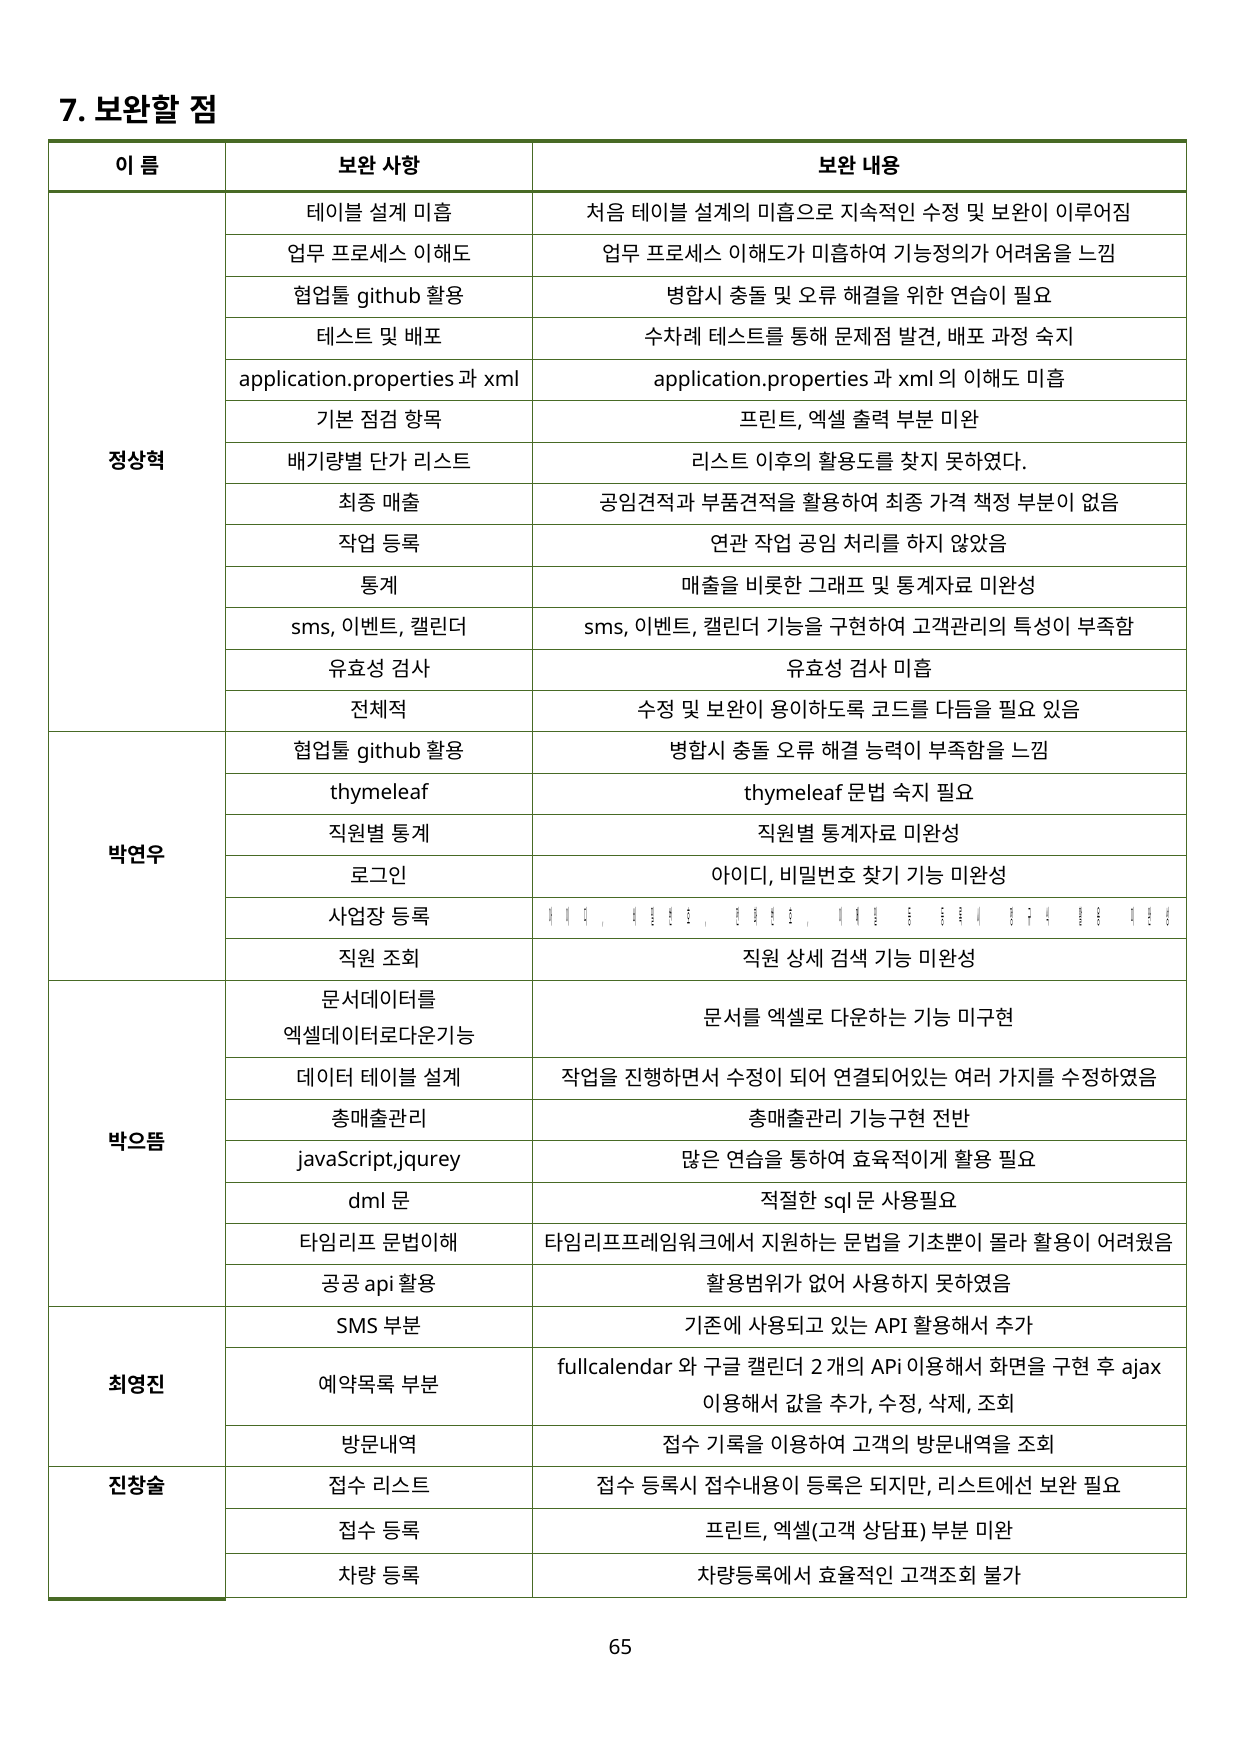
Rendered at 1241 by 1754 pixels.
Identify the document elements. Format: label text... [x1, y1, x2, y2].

table_cell 협업툴 github 활용 [226, 277, 532, 317]
table_cell 접수 기록을 이용하여 고객의 방문내역을 조회 [533, 1426, 1186, 1466]
table_cell 수차례 테스트를 통해 문제점 발견, 배포 과정 숙지 [533, 318, 1186, 358]
table_cell 아이디, 비밀번호, 전화번호, 이메일 등 등록시 정규식 활용 미완성 [533, 898, 1186, 938]
table_cell 문서를 엑셀로 다운하는 기능 미구현 [533, 981, 1186, 1057]
table_cell 직원별 통계 [226, 815, 532, 855]
table_cell 차량등록에서 효율적인 고객조회 불가 [533, 1554, 1186, 1597]
table_cell 테이블 설계 미흡 [226, 193, 532, 234]
table_cell thymeleaf 문법 숙지 필요 [533, 774, 1186, 814]
table_cell 로그인 [226, 856, 532, 897]
table_cell application.properties과 xml [226, 360, 532, 400]
table_cell 정상혁 [49, 193, 225, 731]
table_cell 테스트 및 배포 [226, 318, 532, 358]
table_cell 공임견적과 부품견적을 활용하여 최종 가격 책정 부분이 없음 [533, 484, 1186, 524]
table_cell 차량 등록 [226, 1554, 532, 1597]
table_cell SMS 부분 [226, 1307, 532, 1347]
table_cell 작업을 진행하면서 수정이 되어 연결되어있는 여러 가지를 수정하였음 [533, 1058, 1186, 1099]
table_cell 직원별 통계자료 미완성 [533, 815, 1186, 855]
table_cell 병합시 충돌 및 오류 해결을 위한 연습이 필요 [533, 277, 1186, 317]
table_cell 박연우 [49, 732, 225, 980]
table_cell 문서데이터를 엑셀데이터로다운기능 [226, 981, 532, 1057]
table_cell javaScript,jqurey [226, 1141, 532, 1181]
table_cell 총매출관리 기능구현 전반 [533, 1100, 1186, 1140]
table_cell 최종 매출 [226, 484, 532, 524]
table_cell 병합시 충돌 오류 해결 능력이 부족함을 느낌 [533, 732, 1186, 773]
table_cell 아이디, 비밀번호 찾기 기능 미완성 [533, 856, 1186, 897]
table_cell 유효성 검사 [226, 650, 532, 690]
table_header 보완 사항 [226, 143, 532, 189]
table_cell 전체적 [226, 691, 532, 731]
table_header 이 름 [49, 143, 225, 189]
table_cell 접수 리스트 [226, 1467, 532, 1508]
table_cell 직원 상세 검색 기능 미완성 [533, 939, 1186, 980]
table_cell 업무 프로세스 이해도 [226, 235, 532, 276]
table_cell 기존에 사용되고 있는 API 활용해서 추가 [533, 1307, 1186, 1347]
table_cell 박으뜸 [49, 981, 225, 1306]
table_cell 유효성 검사 미흡 [533, 650, 1186, 690]
table_header 보완 내용 [533, 143, 1186, 189]
table_cell 프린트, 엑셀(고객 상담표) 부분 미완 [533, 1509, 1186, 1552]
table_cell 많은 연습을 통하여 효육적이게 활용 필요 [533, 1141, 1186, 1181]
table_cell dml 문 [226, 1183, 532, 1223]
table_cell fullcalendar 와 구글 캘린더 2개의 APi이용해서 화면을 구현 후 ajax이용해서 값을 추가, 수정, 삭제, 조회 [533, 1348, 1186, 1425]
table_cell 리스트 이후의 활용도를 찾지 못하였다. [533, 443, 1186, 483]
table_cell 타임리프 문법이해 [226, 1224, 532, 1264]
table_cell 통계 [226, 567, 532, 607]
table_cell 수정 및 보완이 용이하도록 코드를 다듬을 필요 있음 [533, 691, 1186, 731]
table_cell 방문내역 [226, 1426, 532, 1466]
table_cell thymeleaf [226, 774, 532, 814]
text 7. 보완할 점 [59, 88, 1181, 129]
table_cell 연관 작업 공임 처리를 하지 않았음 [533, 525, 1186, 566]
table_cell 프린트, 엑셀 출력 부분 미완 [533, 401, 1186, 441]
table_cell 적절한 sql문 사용필요 [533, 1183, 1186, 1223]
table_cell 예약목록 부분 [226, 1348, 532, 1425]
table_cell 접수 등록시 접수내용이 등록은 되지만, 리스트에선 보완 필요 [533, 1467, 1186, 1508]
table_cell 작업 등록 [226, 525, 532, 566]
table_cell 활용범위가 없어 사용하지 못하였음 [533, 1265, 1186, 1306]
table_cell 공공api활용 [226, 1265, 532, 1306]
table_cell 타임리프프레임워크에서 지원하는 문법을 기초뿐이 몰라 활용이 어려웠음 [533, 1224, 1186, 1264]
table_cell sms, 이벤트, 캘린더 기능을 구현하여 고객관리의 특성이 부족함 [533, 608, 1186, 648]
table_cell 처음 테이블 설계의 미흡으로 지속적인 수정 및 보완이 이루어짐 [533, 193, 1186, 234]
table_cell application.properties과 xml의 이해도 미흡 [533, 360, 1186, 400]
table_cell 업무 프로세스 이해도가 미흡하여 기능정의가 어려움을 느낌 [533, 235, 1186, 276]
table_cell 사업장 등록 [226, 898, 532, 938]
table_cell 협업툴 github 활용 [226, 732, 532, 773]
table_cell 최영진 [49, 1307, 225, 1466]
table_cell 진창술 [49, 1467, 225, 1597]
table_cell 데이터 테이블 설계 [226, 1058, 532, 1099]
table_cell 접수 등록 [226, 1509, 532, 1552]
table_cell 배기량별 단가 리스트 [226, 443, 532, 483]
table_cell sms, 이벤트, 캘린더 [226, 608, 532, 648]
table_cell 직원 조회 [226, 939, 532, 980]
table_cell 총매출관리 [226, 1100, 532, 1140]
table_cell 매출을 비롯한 그래프 및 통계자료 미완성 [533, 567, 1186, 607]
table_cell 기본 점검 항목 [226, 401, 532, 441]
